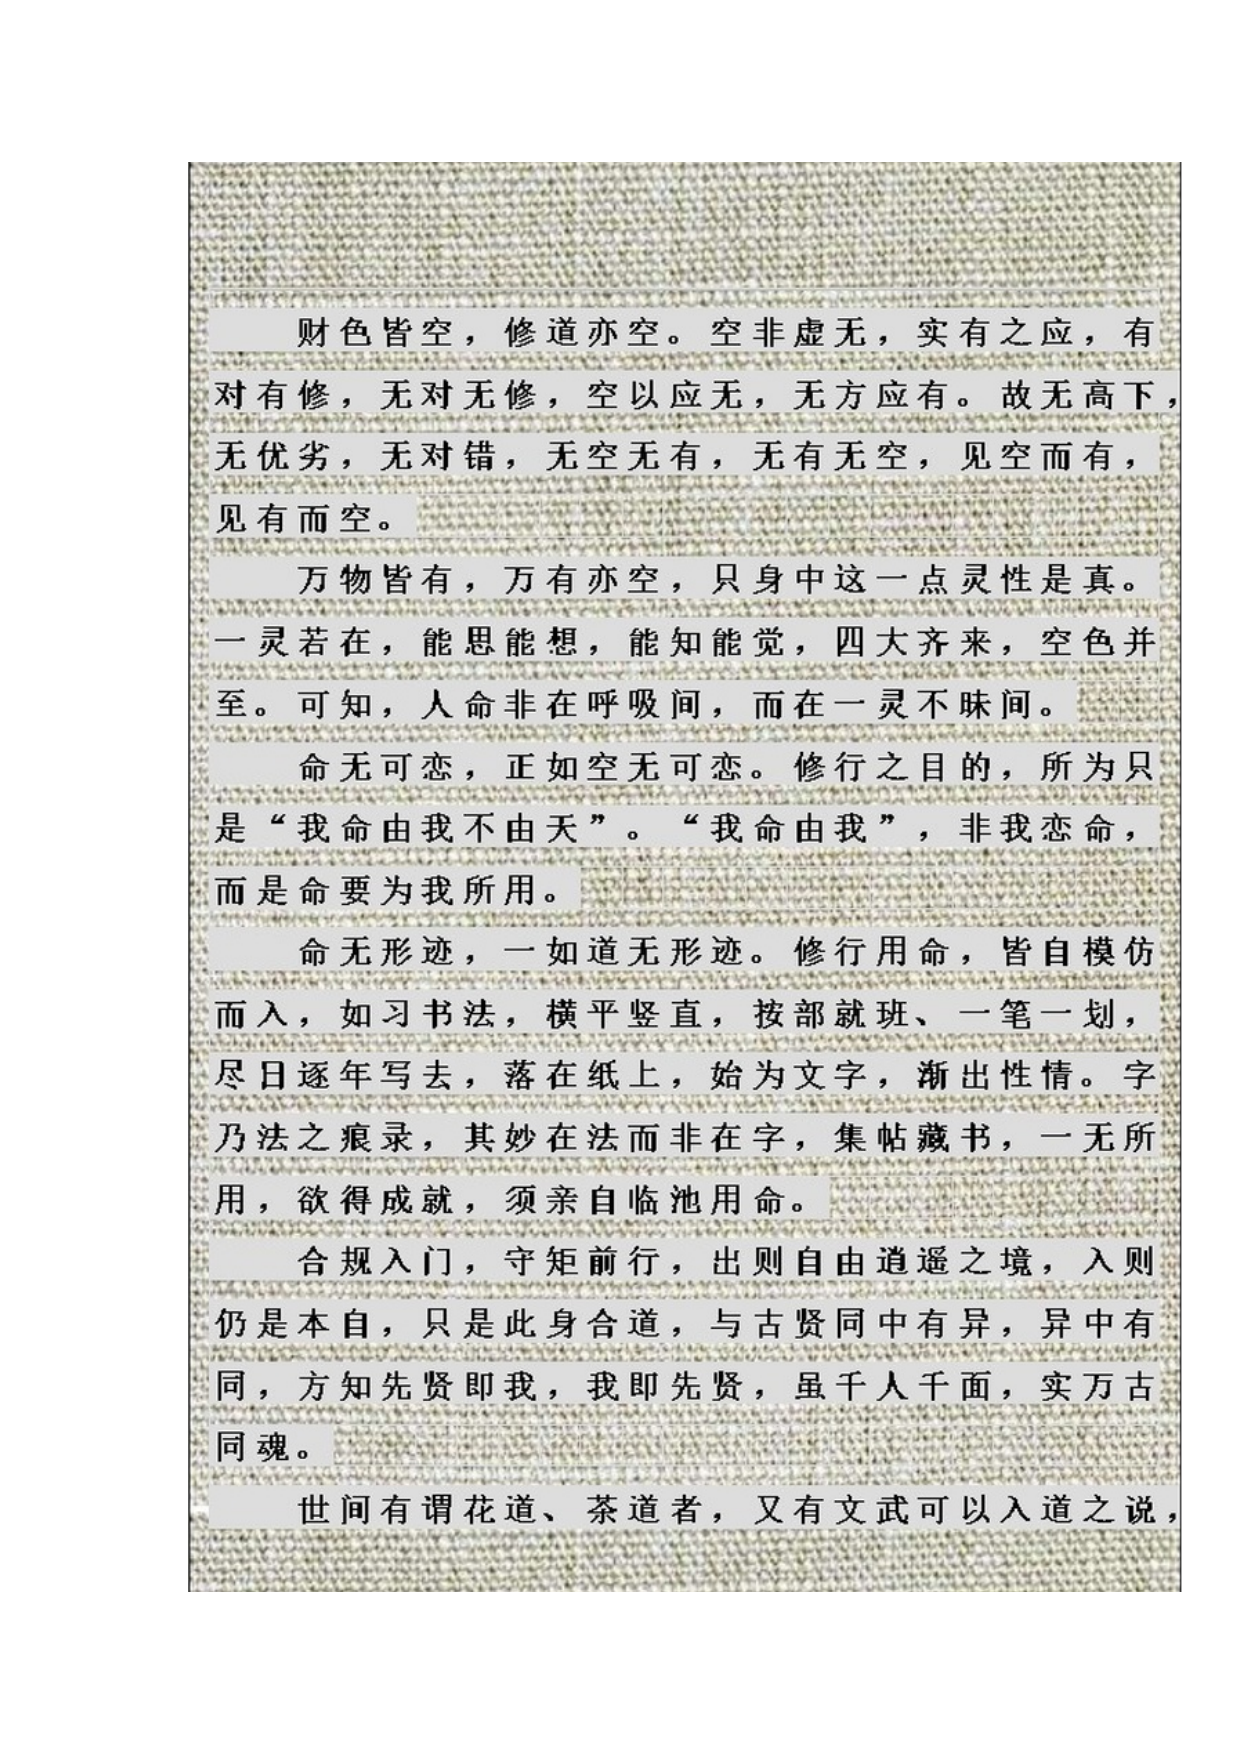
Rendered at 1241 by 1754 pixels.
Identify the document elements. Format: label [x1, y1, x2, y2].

picture [187, 162, 1182, 1592]
